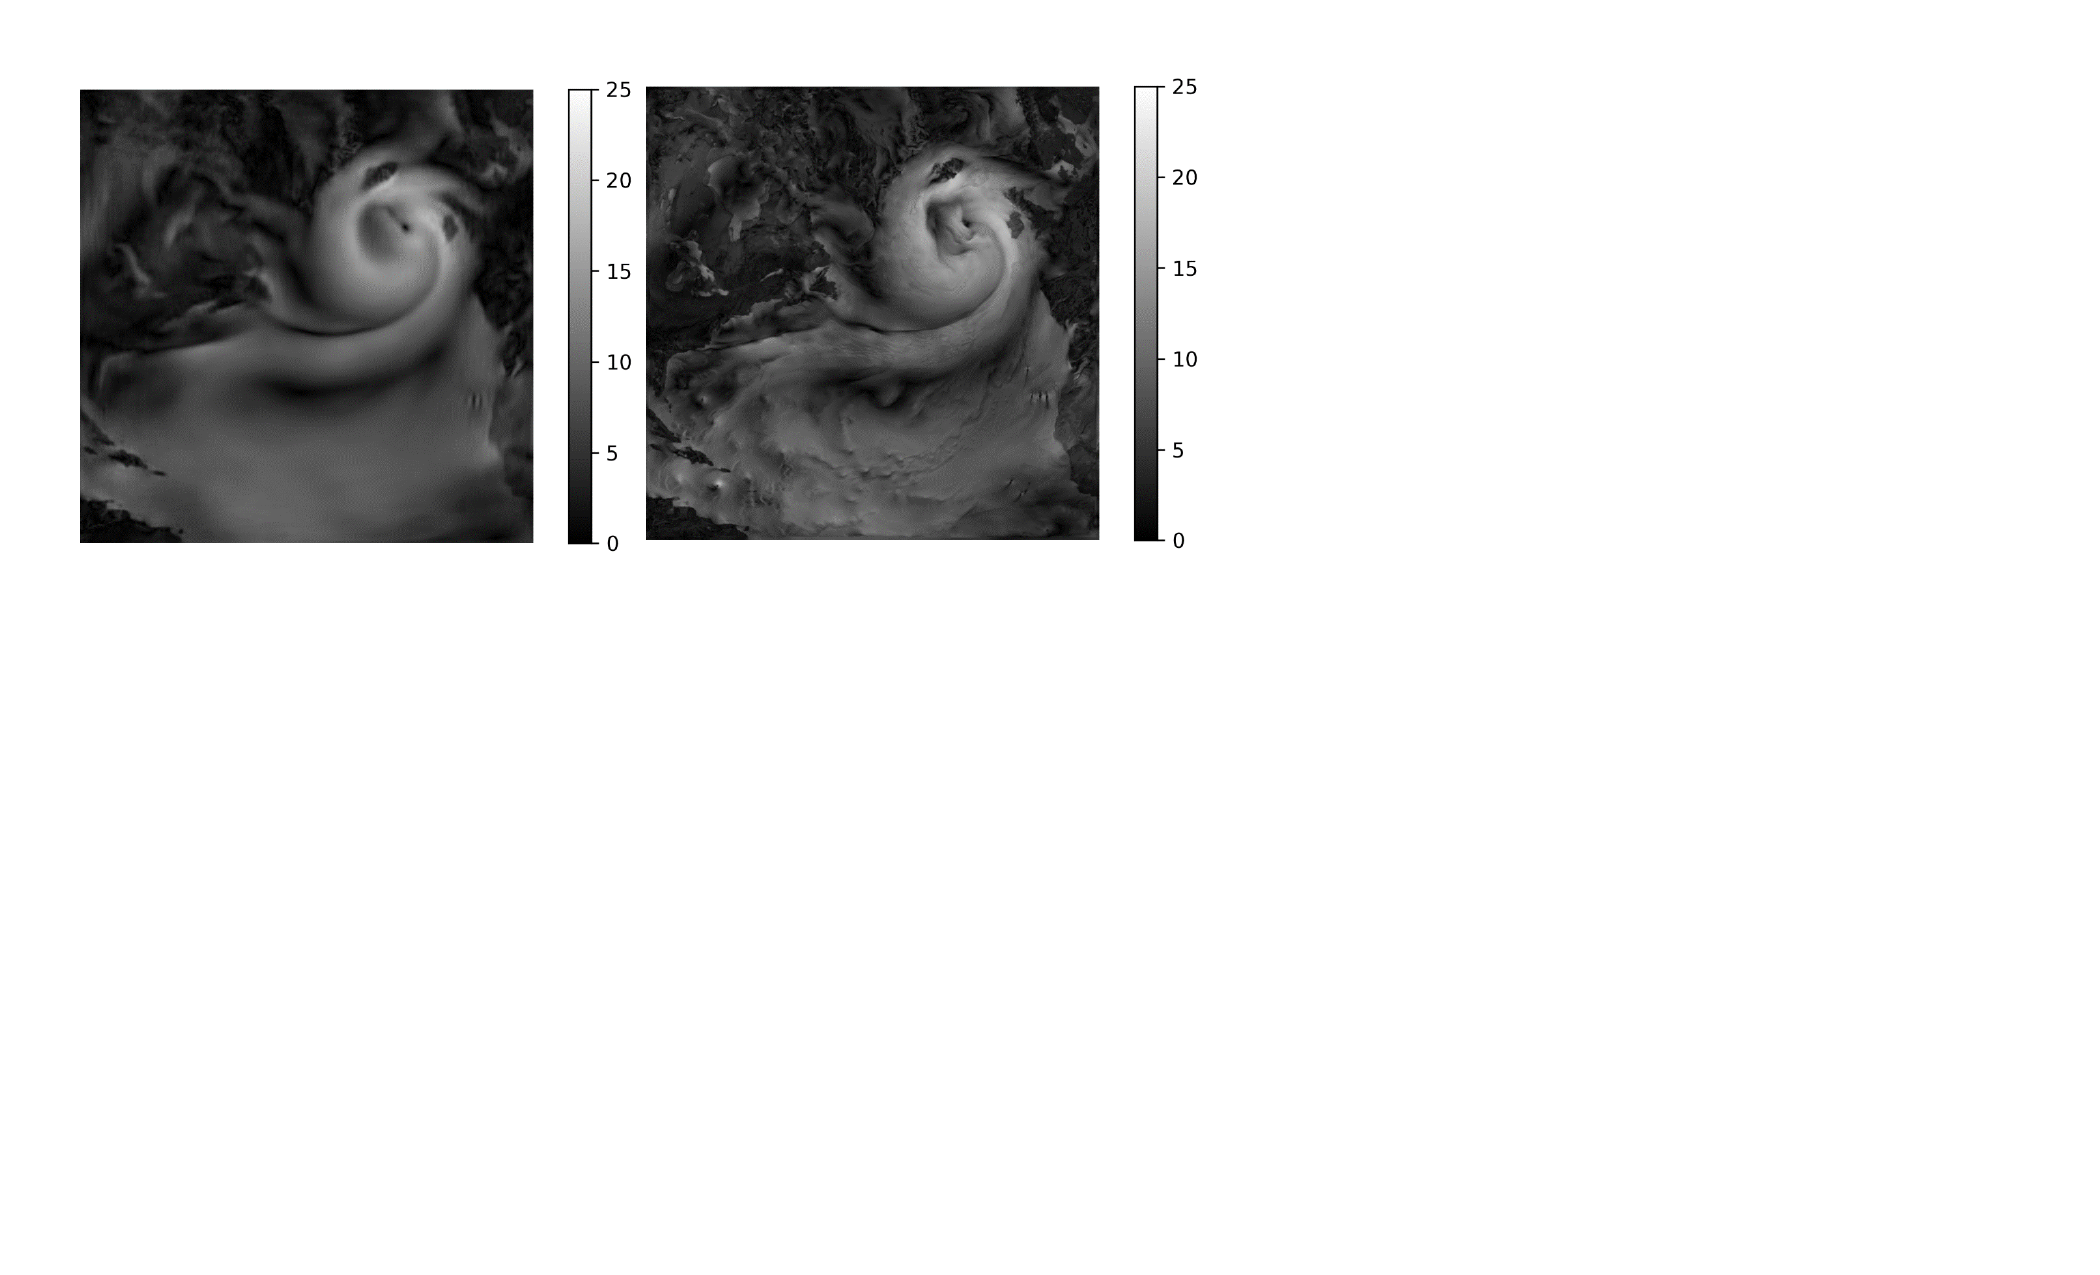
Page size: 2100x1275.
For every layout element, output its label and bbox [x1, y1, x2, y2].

picture [75, 75, 1200, 553]
